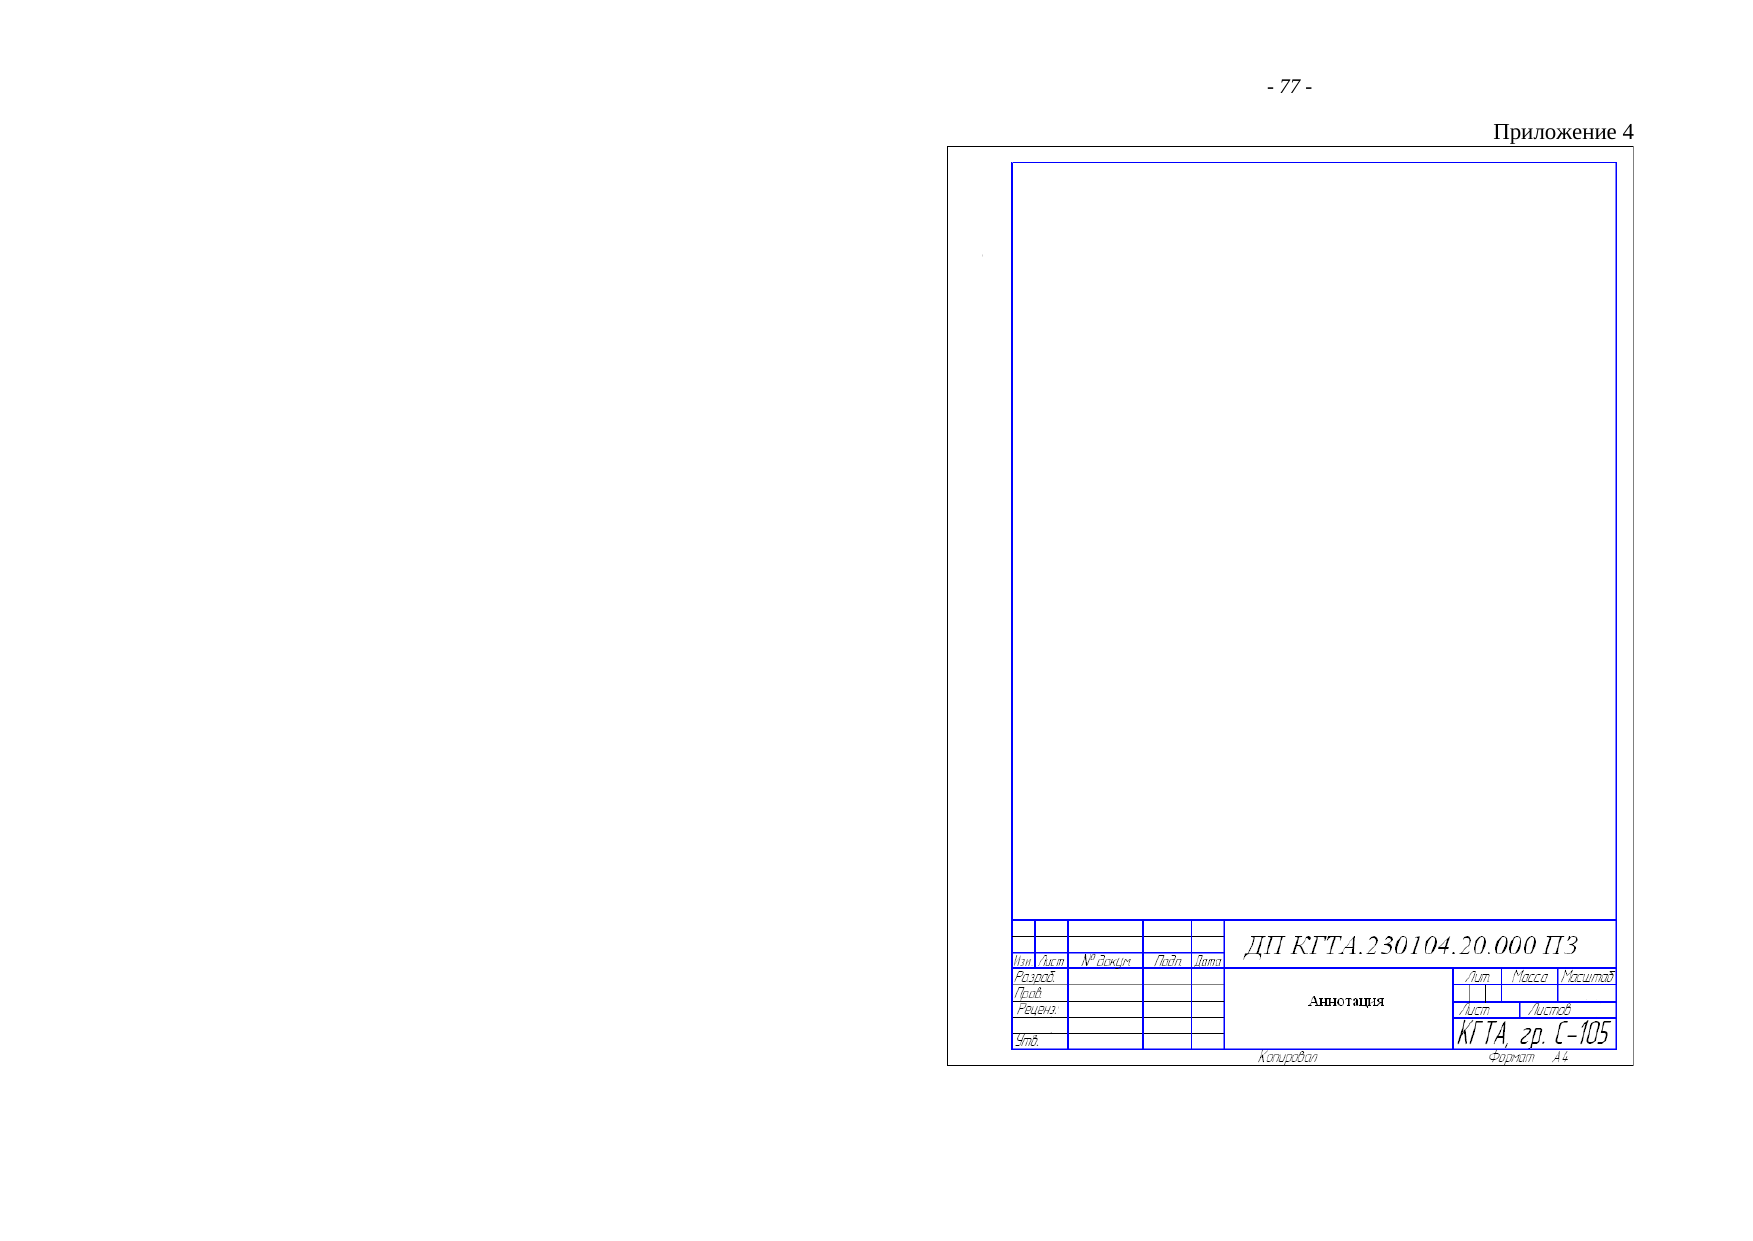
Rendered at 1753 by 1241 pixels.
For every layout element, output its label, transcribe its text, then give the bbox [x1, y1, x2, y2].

picture [945, 144, 1634, 1067]
text Приложение 4 [945, 118, 1634, 144]
